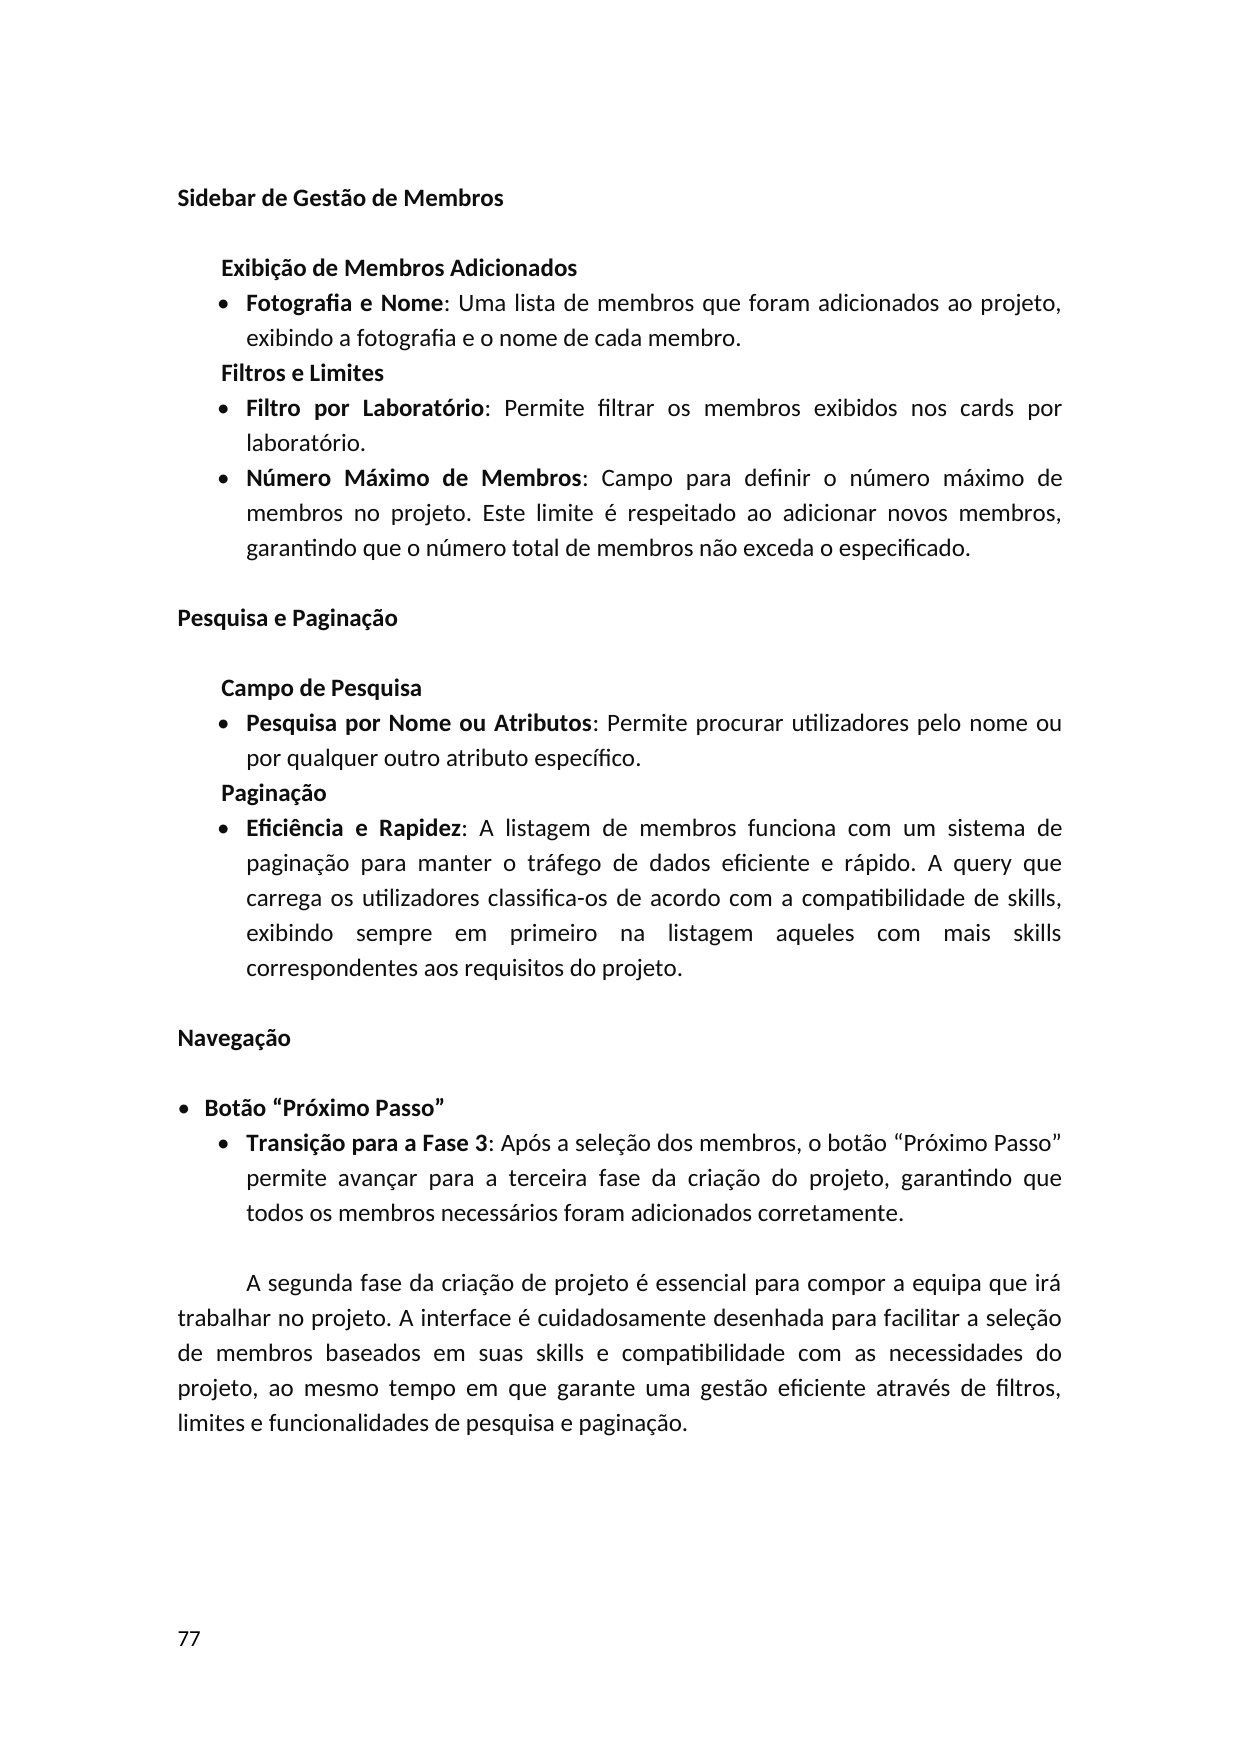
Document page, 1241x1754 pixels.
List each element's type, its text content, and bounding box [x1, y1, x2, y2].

text Campo de Pesquisa [177, 673, 1063, 703]
text Exibição de Membros Adicionados [177, 253, 1063, 283]
text • Eficiência e Rapidez: A listagem de membros funciona com um sistema de paginação para manter o tráfego de dados eficiente e rápido. A query que carrega os utilizadores classifica-os de acordo com a compatibilidade de skills, exibindo sempre em primeiro na listagem aqueles com mais skills correspondentes aos requisitos do projeto. [177, 813, 1063, 983]
text • Pesquisa por Nome ou Atributos: Permite procurar utilizadores pelo nome ou por qualquer outro atributo específico. [177, 708, 1063, 773]
text • Número Máximo de Membros: Campo para definir o número máximo de membros no projeto. Este limite é respeitado ao adicionar novos membros, garantindo que o número total de membros não exceda o especificado. [177, 463, 1063, 563]
text Pesquisa e Paginação [177, 603, 1063, 633]
text • Transição para a Fase 3: Após a seleção dos membros, o botão “Próximo Passo” permite avançar para a terceira fase da criação do projeto, garantindo que todos os membros necessários foram adicionados corretamente. [177, 1128, 1063, 1228]
text Sidebar de Gestão de Membros [177, 183, 1063, 213]
text A segunda fase da criação de projeto é essencial para compor a equipa que irá trabalhar no projeto. A interface é cuidadosamente desenhada para facilitar a seleção de membros baseados em suas skills e compatibilidade com as necessidades do projeto, ao mesmo tempo em que garante uma gestão eficiente através de filtros, limites e funcionalidades de pesquisa e paginação. [177, 1268, 1063, 1438]
text • Botão “Próximo Passo” [177, 1093, 1063, 1123]
text Navegação [177, 1023, 1063, 1053]
text Filtros e Limites [177, 358, 1063, 388]
text • Filtro por Laboratório: Permite filtrar os membros exibidos nos cards por laboratório. [177, 393, 1063, 458]
text • Fotografia e Nome: Uma lista de membros que foram adicionados ao projeto, exibindo a fotografia e o nome de cada membro. [177, 288, 1063, 353]
text Paginação [177, 778, 1063, 808]
